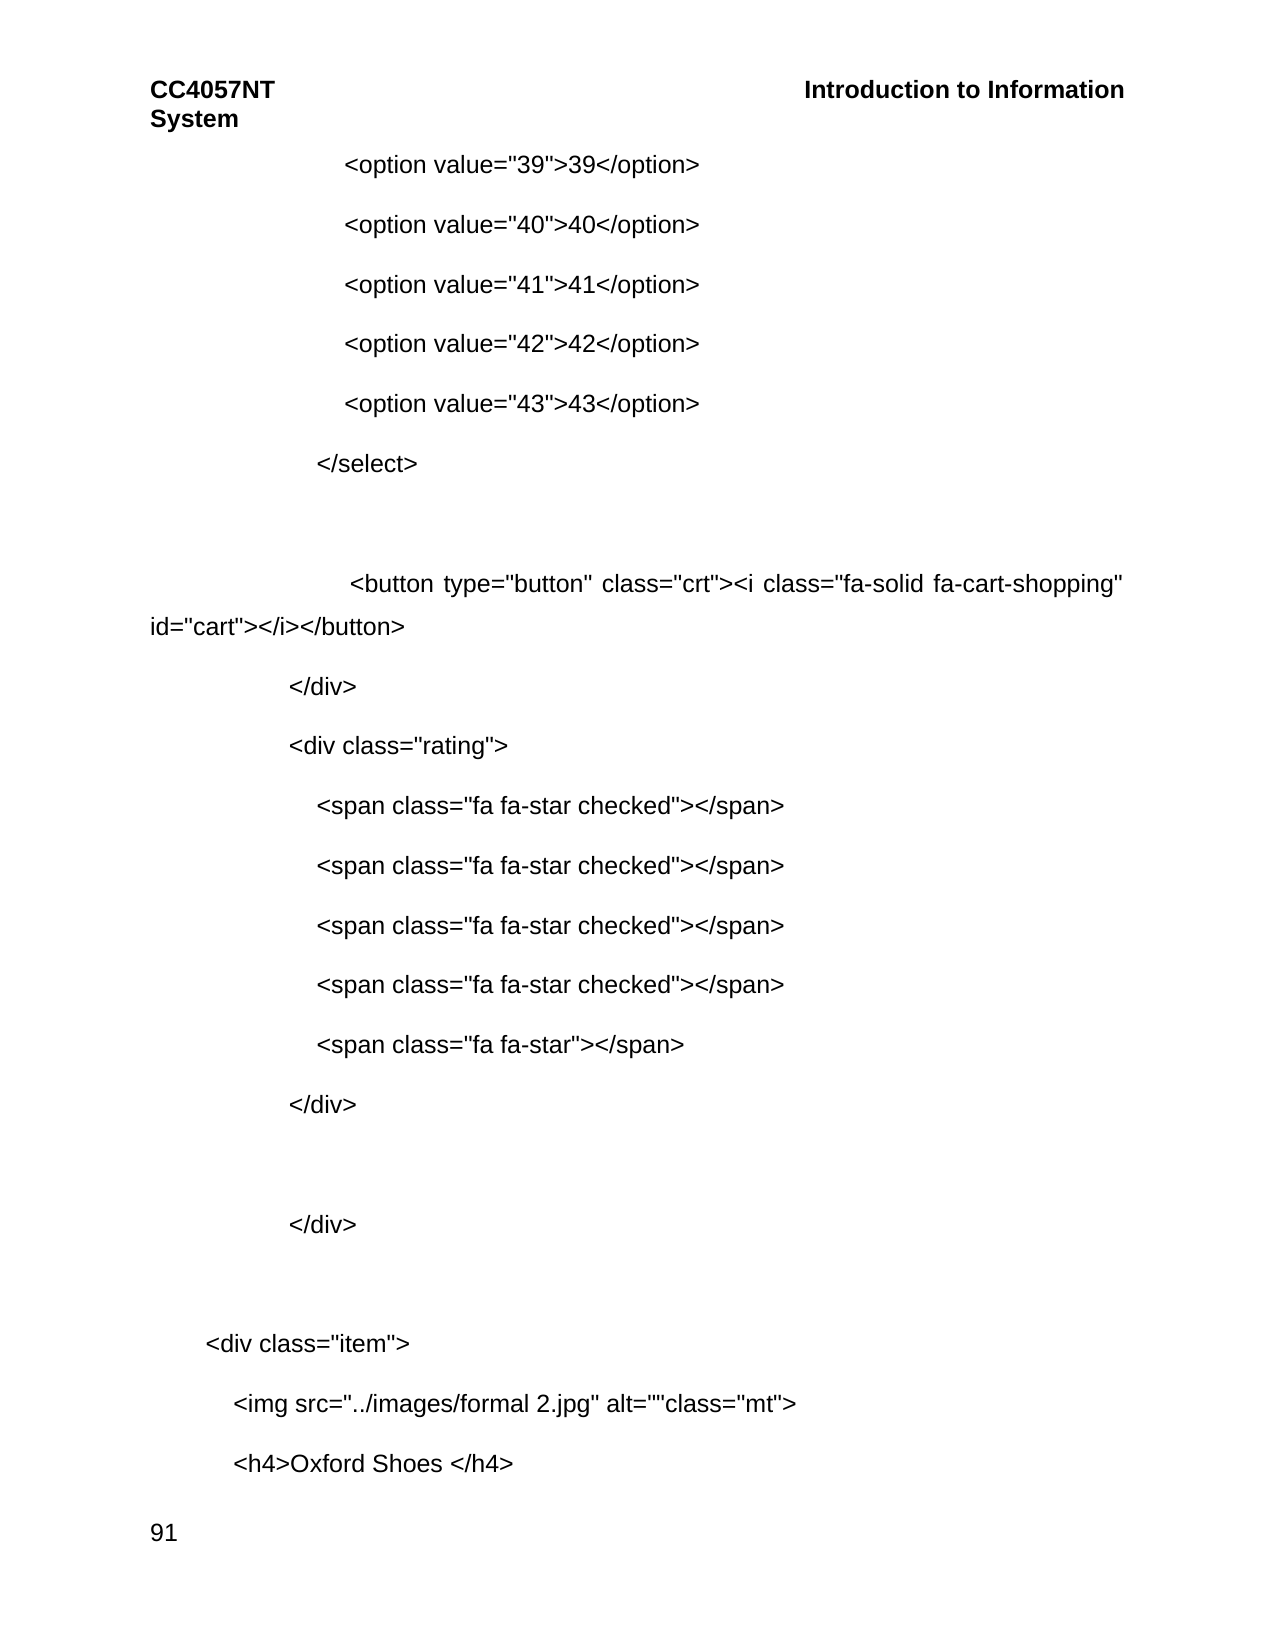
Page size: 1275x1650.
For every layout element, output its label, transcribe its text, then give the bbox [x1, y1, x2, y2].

text <img src="../images/formal 2.jpg" alt=""class="mt"> [150, 1389, 1125, 1418]
text <span class="fa fa-star checked"></span> [150, 791, 1125, 820]
text <div class="item"> [150, 1329, 1125, 1358]
text </div> [150, 1209, 1125, 1238]
text <span class="fa fa-star checked"></span> [150, 970, 1125, 999]
text <button type="button" class="crt"><i class="fa-solid fa-cart-shopping" id="cart"></i></button> [150, 568, 1125, 640]
text <option value="40">40</option> [150, 210, 1125, 238]
text <span class="fa fa-star checked"></span> [150, 911, 1125, 939]
text <option value="43">43</option> [150, 389, 1125, 418]
text <span class="fa fa-star checked"></span> [150, 851, 1125, 879]
text </div> [150, 1090, 1125, 1119]
text <div class="rating"> [150, 731, 1125, 760]
text <span class="fa fa-star"></span> [150, 1030, 1125, 1059]
text <option value="39">39</option> [150, 150, 1125, 179]
text <option value="42">42</option> [150, 329, 1125, 358]
text <h4>Oxford Shoes </h4> [150, 1449, 1125, 1477]
text </select> [150, 449, 1125, 478]
text <option value="41">41</option> [150, 269, 1125, 298]
text </div> [150, 671, 1125, 700]
